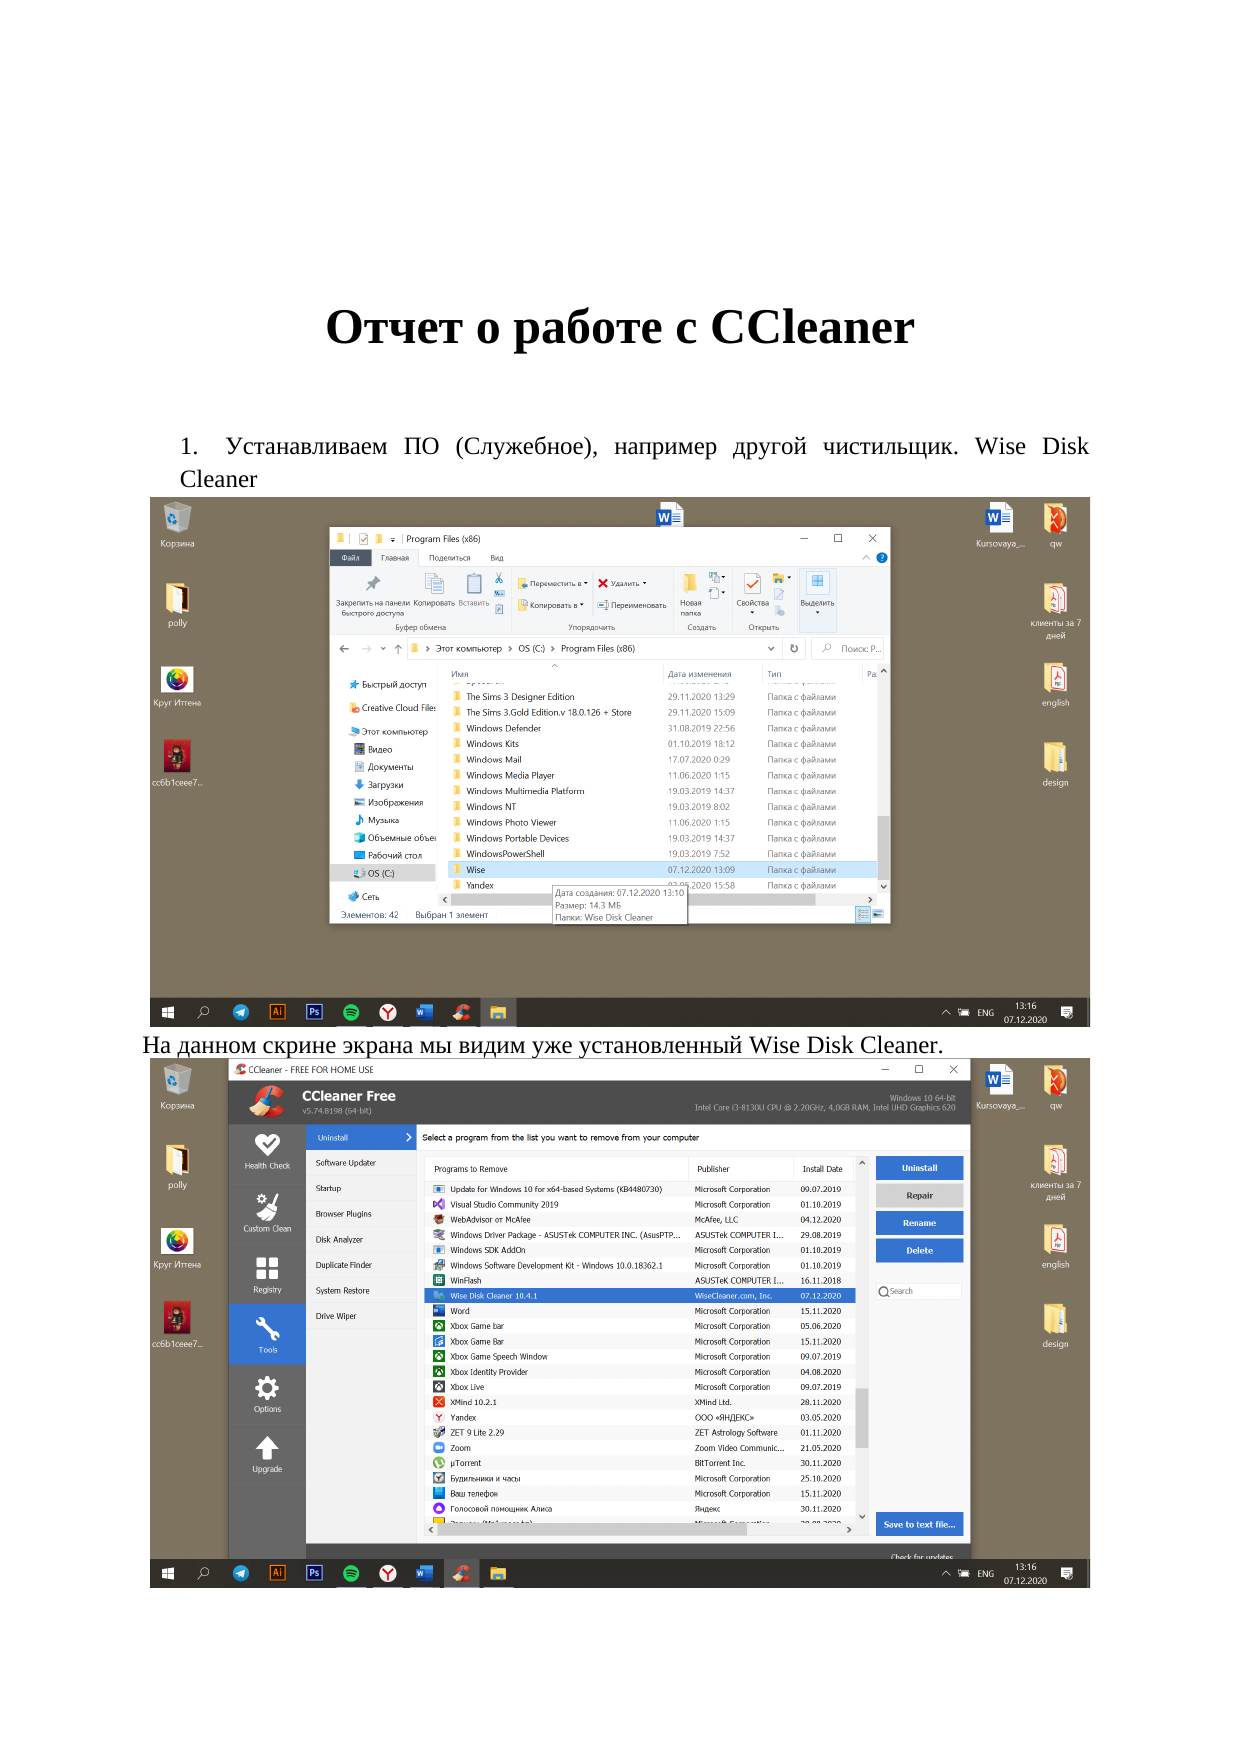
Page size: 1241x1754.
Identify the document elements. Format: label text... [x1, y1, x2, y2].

picture [150, 1058, 1091, 1588]
list Устанавливаем ПО (Служебное), например другой чистильщик. Wise Disk Cleaner [179, 431, 1090, 493]
subtitle Отчет о работе с CCleaner [150, 297, 1090, 354]
picture [150, 497, 1091, 1027]
text На данном скрине экрана мы видим уже установленный Wise Disk Cleaner. [142, 1030, 1090, 1059]
